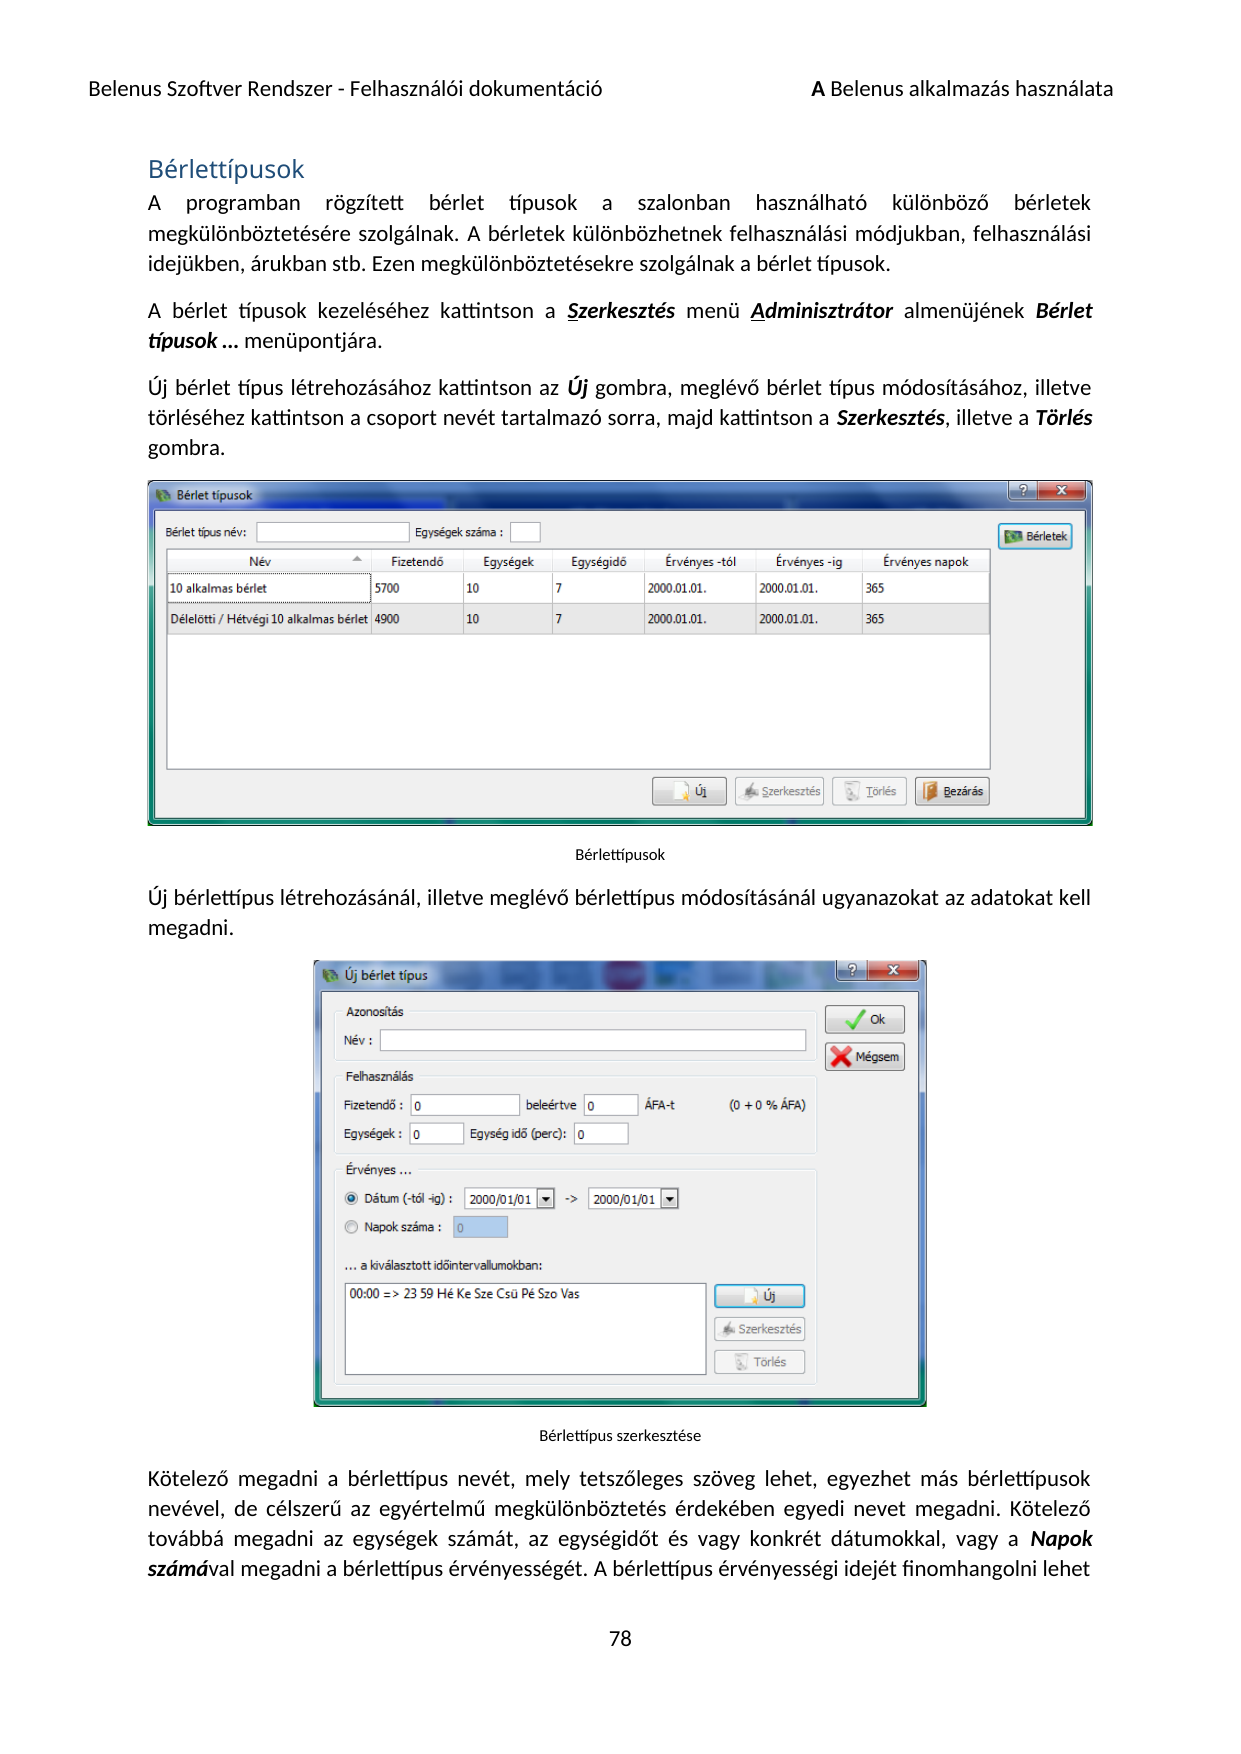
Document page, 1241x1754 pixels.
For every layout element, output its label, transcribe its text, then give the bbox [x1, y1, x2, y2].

text Bérlettípus szerkesztése [148, 1425, 1093, 1446]
text Új bérlettípus létrehozásánál, illetve meglévő bérlettípus módosításánál ugyanazokat az adatokat kell megadni. [148, 883, 1093, 941]
text A programban rögzített bérlet típusok a szalonban használható különböző bérletek megkülönböztetésére szolgálnak. A bérletek különbözhetnek felhasználási módjukban, felhasználási idejükben, árukban stb. Ezen megkülönböztetésekre szolgálnak a bérlet típusok. [148, 188, 1093, 277]
text A bérlet típusok kezeléséhez kattintson a Szerkesztés menü Adminisztrátor almenüjének Bérlet típusok … menüpontjára. [148, 296, 1093, 354]
picture [313, 960, 927, 1407]
text Új bérlet típus létrehozásához kattintson az Új gombra, meglévő bérlet típus módosításához, illetve törléséhez kattintson a csoport nevét tartalmazó sorra, majd kattintson a Szerkesztés, illetve a Törlés gombra. [148, 373, 1093, 461]
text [148, 1464, 1093, 1582]
subtitle Bérlettípusok [148, 152, 1093, 186]
text Bérlettípusok [148, 844, 1093, 865]
picture [147, 480, 1093, 826]
